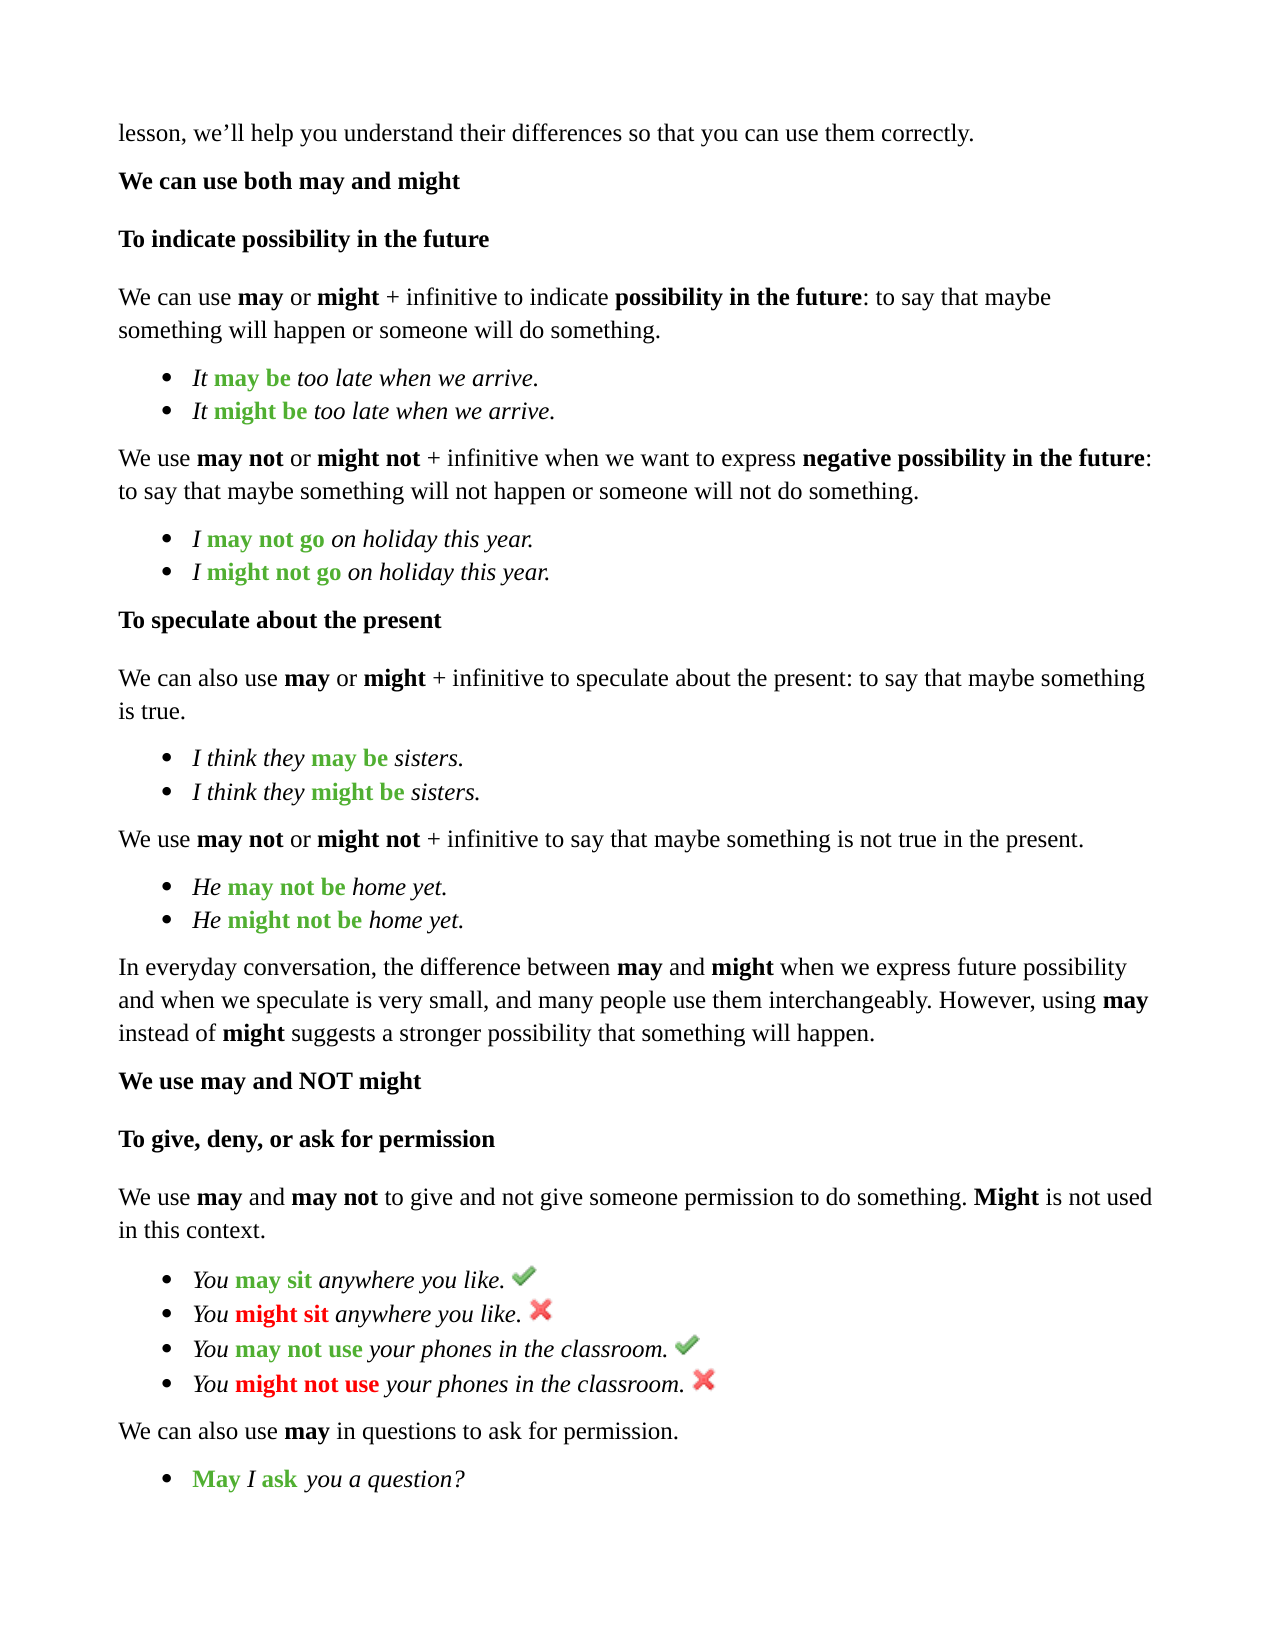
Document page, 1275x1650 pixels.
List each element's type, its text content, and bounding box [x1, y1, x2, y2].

picture [691, 1367, 717, 1393]
list You may not use your phones in the classroom. [162, 1332, 1157, 1363]
list He may not be home yet. [162, 872, 1157, 901]
list You may sit anywhere you like. [162, 1263, 1157, 1293]
text We use may and may not to give and not give someone permission to do something. Might is not used in this context. [118, 1182, 1157, 1244]
list I may not go on holiday this year. [162, 524, 1157, 553]
list You might sit anywhere you like. [162, 1298, 1157, 1328]
list I think they might be sisters. [162, 777, 1157, 805]
list I think they may be sisters. [162, 743, 1157, 772]
list I might not go on holiday this year. [162, 557, 1157, 586]
list You might not use your phones in the classroom. [162, 1367, 1157, 1398]
subtitle We can use both may and might [118, 166, 1157, 194]
subtitle To speculate about the present [118, 605, 1157, 633]
picture [675, 1332, 700, 1358]
picture [511, 1263, 537, 1289]
list May I ask you a question? [162, 1464, 1157, 1493]
subtitle We use may and NOT might [118, 1066, 1157, 1095]
picture [528, 1297, 554, 1323]
subtitle To give, deny, or ask for permission [118, 1124, 1157, 1153]
text We use may not or might not + infinitive when we want to express negative possibility in the future: to say that maybe something will not happen or someone will not do something. [118, 443, 1157, 505]
text In everyday conversation, the difference between may and might when we express future possibility and when we speculate is very small, and many people use them interchangeably. However, using may instead of might suggests a stronger possibility that something will happen. [118, 952, 1157, 1047]
text We can also use may in questions to ask for permission. [118, 1416, 1157, 1445]
subtitle To indicate possibility in the future [118, 224, 1157, 253]
list He might not be home yet. [162, 905, 1157, 933]
list It might be too late when we arrive. [162, 396, 1157, 424]
list It may be too late when we arrive. [162, 363, 1157, 392]
text We use may not or might not + infinitive to say that maybe something is not true in the present. [118, 824, 1157, 853]
text We can also use may or might + infinitive to speculate about the present: to say that maybe something is true. [118, 663, 1157, 725]
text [118, 118, 1157, 147]
text We can use may or might + infinitive to indicate possibility in the future: to say that maybe something will happen or someone will do something. [118, 282, 1157, 344]
